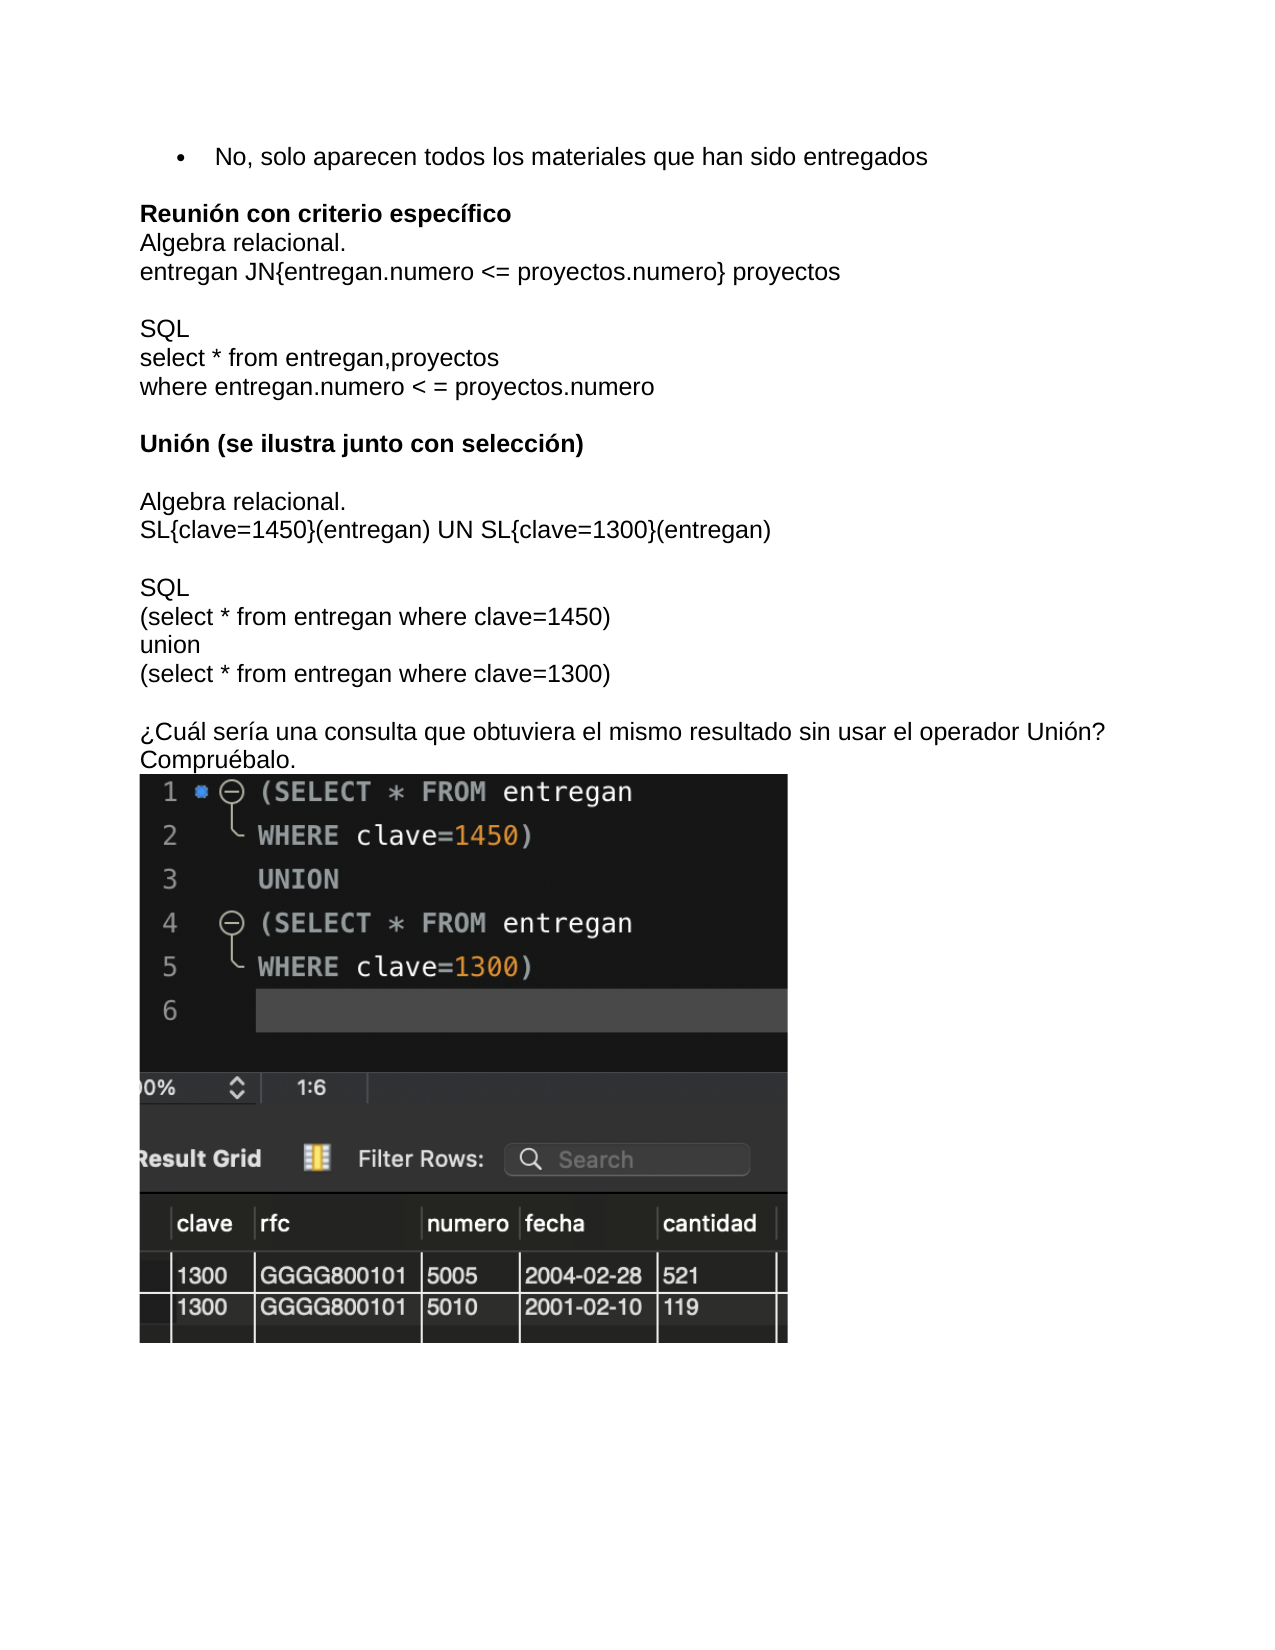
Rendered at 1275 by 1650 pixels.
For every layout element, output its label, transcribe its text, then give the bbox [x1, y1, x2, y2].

text Algebra relacional. [139, 228, 1135, 257]
picture [139, 774, 788, 1343]
text SQL [139, 573, 1135, 602]
text (select * from entregan where clave=1450) [139, 602, 1135, 630]
text select * from entregan,proyectos [139, 343, 1135, 372]
list No, solo aparecen todos los materiales que han sido entregados [177, 142, 1135, 170]
text Algebra relacional. [139, 487, 1135, 515]
text Reunión con criterio específico [139, 199, 1135, 228]
text SQL [139, 314, 1135, 343]
text union [139, 630, 1135, 659]
text (select * from entregan where clave=1300) [139, 659, 1135, 688]
text ¿Cuál sería una consulta que obtuviera el mismo resultado sin usar el operador Unión? Compruébalo. [139, 717, 1135, 774]
text entregan JN{entregan.numero <= proyectos.numero} proyectos [139, 257, 1135, 285]
text SL{clave=1450}(entregan) UN SL{clave=1300}(entregan) [139, 515, 1135, 544]
text where entregan.numero < = proyectos.numero [139, 372, 1135, 400]
text Unión (se ilustra junto con selección) [139, 429, 1135, 458]
